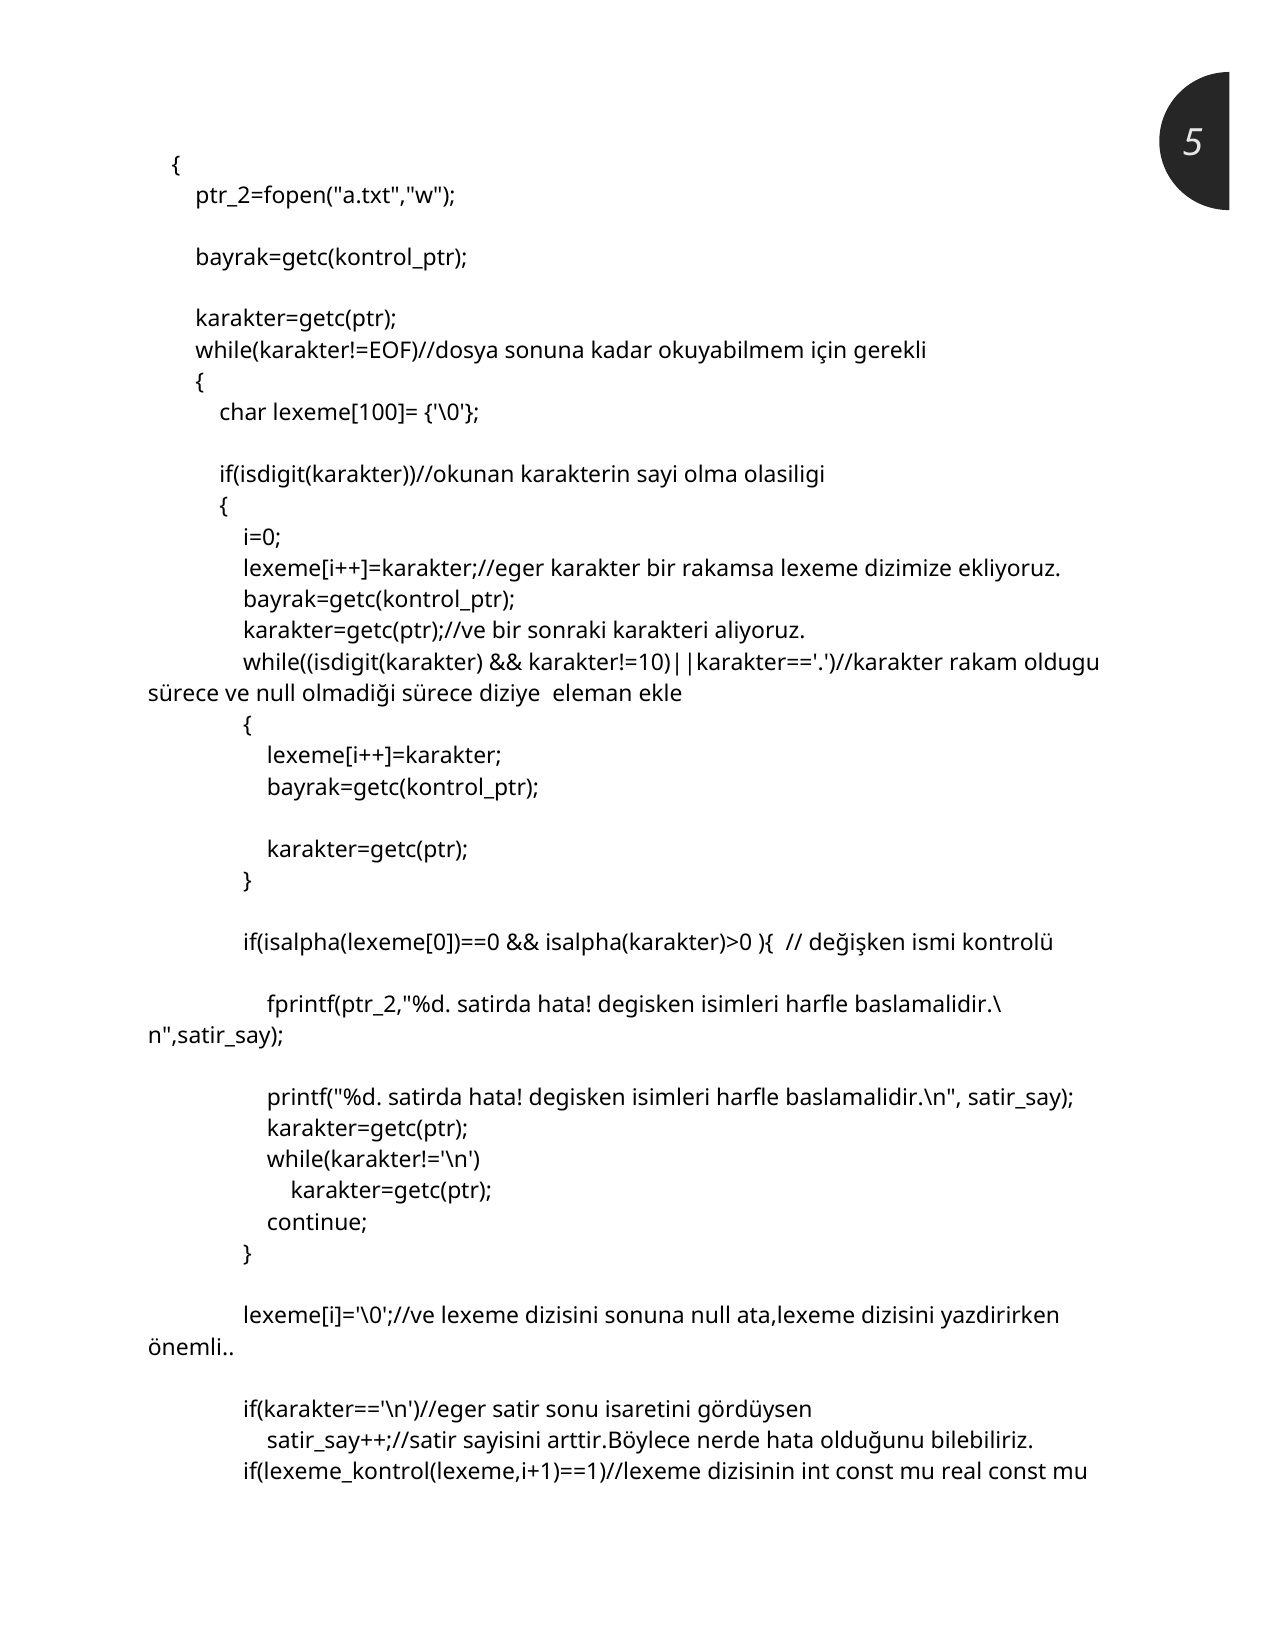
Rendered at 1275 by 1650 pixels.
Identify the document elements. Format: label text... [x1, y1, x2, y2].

text satir_say++;//satir sayisini arttir.Böylece nerde hata olduğunu bilebiliriz. [148, 1424, 1127, 1455]
text bayrak=getc(kontrol_ptr); [148, 241, 1127, 272]
text char lexeme[100]= {'\0'}; [148, 396, 1127, 427]
text karakter=getc(ptr); [148, 1174, 1127, 1206]
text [148, 1455, 1127, 1486]
text while(karakter!='\n') [148, 1143, 1127, 1174]
text if(isdigit(karakter))//okunan karakterin sayi olma olasiligi [148, 458, 1127, 489]
text if(karakter=='\n')//eger satir sonu isaretini gördüysen [148, 1392, 1127, 1424]
text continue; [148, 1206, 1127, 1237]
text karakter=getc(ptr);//ve bir sonraki karakteri aliyoruz. [148, 614, 1127, 645]
text if(isalpha(lexeme[0])==0 && isalpha(karakter)>0 ){ // değişken ismi kontrolü [148, 926, 1127, 957]
text bayrak=getc(kontrol_ptr); [148, 770, 1127, 802]
text { [148, 489, 1127, 520]
text { [148, 365, 1127, 396]
text } [148, 864, 1127, 895]
text i=0; [148, 520, 1127, 552]
text karakter=getc(ptr); [148, 833, 1127, 864]
text while(karakter!=EOF)//dosya sonuna kadar okuyabilmem için gerekli [148, 334, 1127, 365]
text karakter=getc(ptr); [148, 1112, 1127, 1143]
text fprintf(ptr_2,"%d. satirda hata! degisken isimleri harfle baslamalidir.\n",satir_say); [148, 988, 1127, 1050]
text lexeme[i++]=karakter; [148, 739, 1127, 770]
text { [148, 148, 1127, 179]
text printf("%d. satirda hata! degisken isimleri harfle baslamalidir.\n", satir_say); [148, 1081, 1127, 1112]
text lexeme[i]='\0';//ve lexeme dizisini sonuna null ata,lexeme dizisini yazdirirken önemli.. [148, 1299, 1127, 1362]
text { [148, 708, 1127, 739]
text while((isdigit(karakter) && karakter!=10)||karakter=='.')//karakter rakam oldugu sürece ve null olmadiği sürece diziye eleman ekle [148, 645, 1127, 708]
text bayrak=getc(kontrol_ptr); [148, 583, 1127, 614]
text ptr_2=fopen("a.txt","w"); [148, 179, 1127, 210]
text karakter=getc(ptr); [148, 302, 1127, 334]
text lexeme[i++]=karakter;//eger karakter bir rakamsa lexeme dizimize ekliyoruz. [148, 552, 1127, 583]
text } [148, 1237, 1127, 1268]
